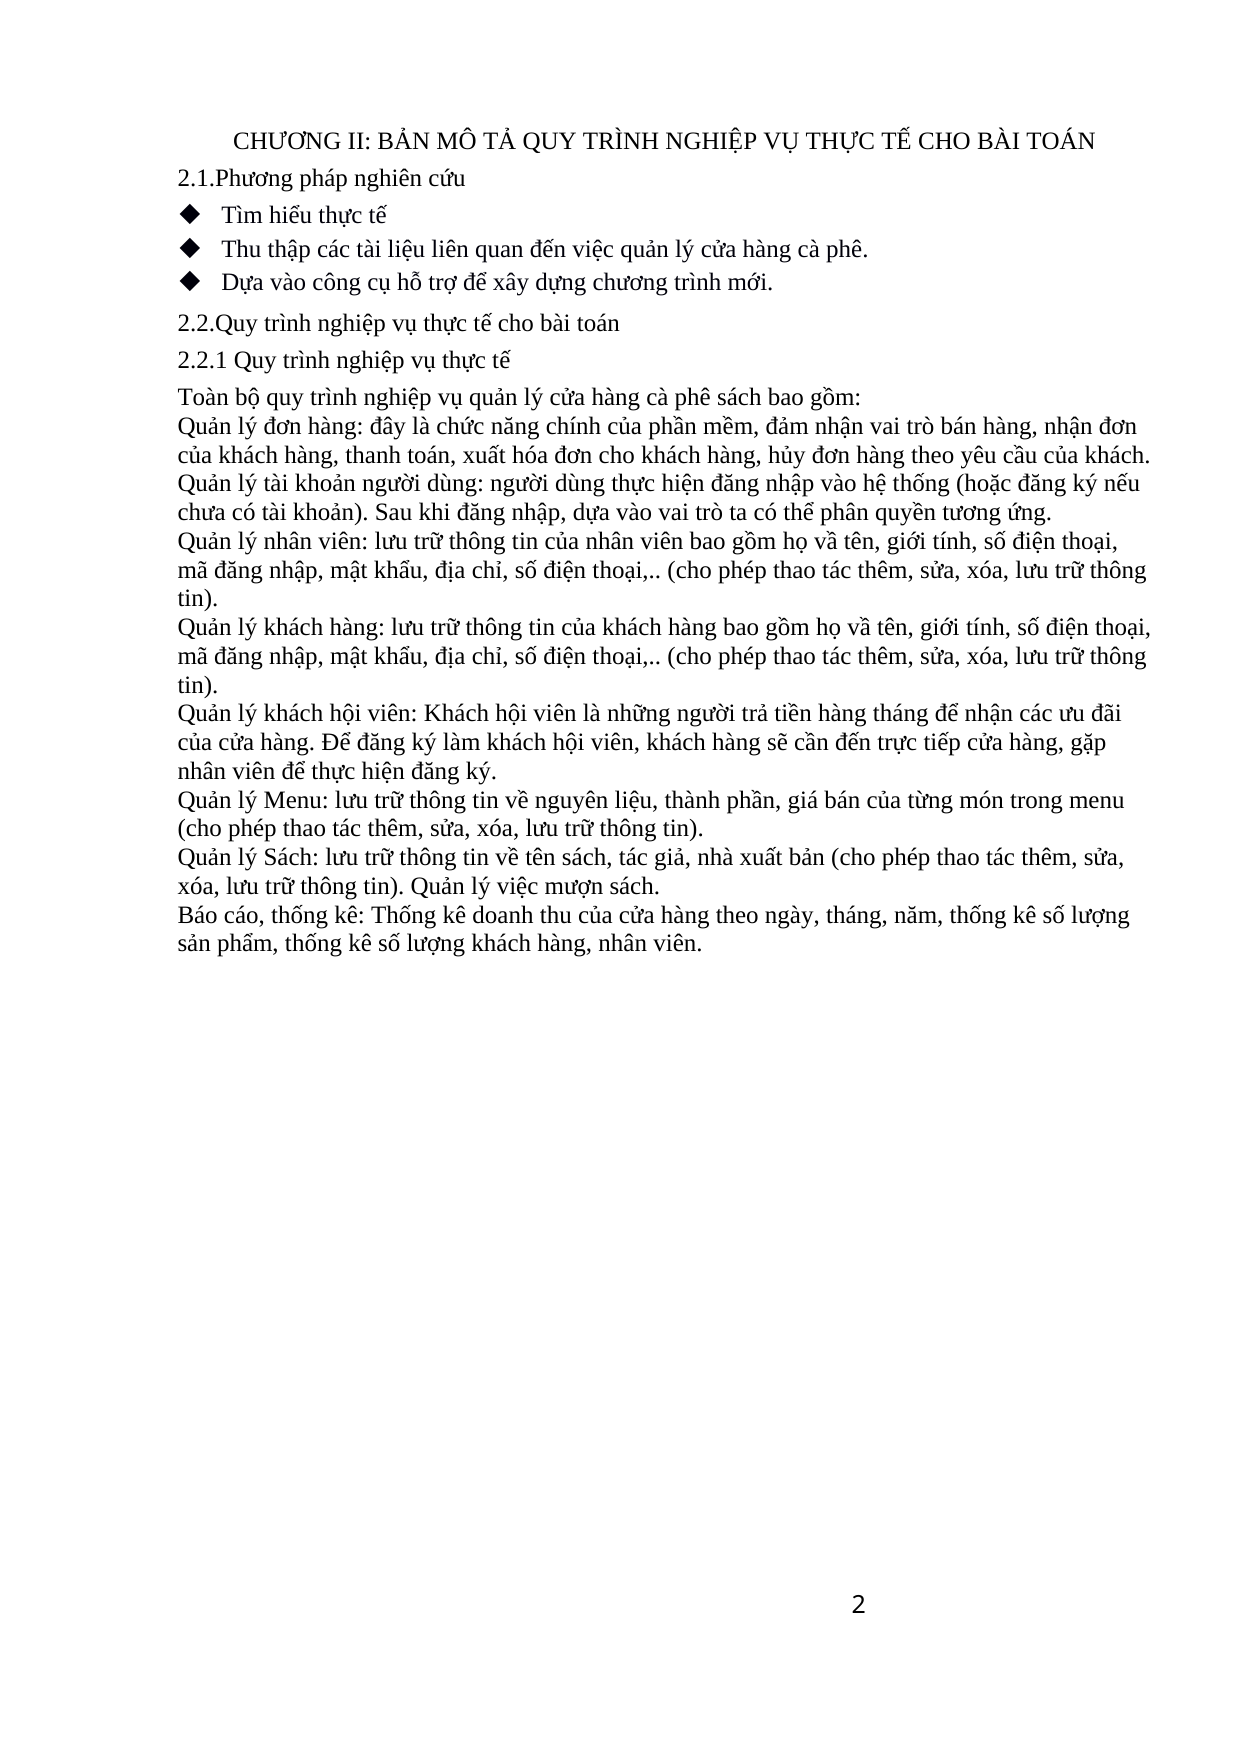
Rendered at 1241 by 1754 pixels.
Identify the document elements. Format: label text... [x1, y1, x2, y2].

list Thu thập các tài liệu liên quan đến việc quản lý cửa hàng cà phê. [177, 234, 1152, 262]
text Quản lý khách hàng: lưu trữ thông tin của khách hàng bao gồm họ vầ tên, giới tính, số điện thoại, mã đăng nhập, mật khẩu, địa chỉ, số điện thoại,.. (cho phép thao tác thêm, sửa, xóa, lưu trữ thông tin). [177, 612, 1152, 698]
list Dựa vào công cụ hỗ trợ để xây dựng chương trình mới. [177, 267, 1152, 295]
text Quản lý Sách: lưu trữ thông tin về tên sách, tác giả, nhà xuất bản (cho phép thao tác thêm, sửa, xóa, lưu trữ thông tin). Quản lý việc mượn sách. [177, 842, 1152, 900]
list Tìm hiểu thực tế [177, 201, 1152, 229]
text Quản lý nhân viên: lưu trữ thông tin của nhân viên bao gồm họ vầ tên, giới tính, số điện thoại, mã đăng nhập, mật khẩu, địa chỉ, số điện thoại,.. (cho phép thao tác thêm, sửa, xóa, lưu trữ thông tin). [177, 526, 1152, 612]
subtitle CHƯƠNG II: BẢN MÔ TẢ QUY TRÌNH NGHIỆP VỤ THỰC TẾ CHO BÀI TOÁN [177, 126, 1152, 155]
text Toàn bộ quy trình nghiệp vụ quản lý cửa hàng cà phê sách bao gồm: [177, 382, 1152, 411]
text Quản lý tài khoản người dùng: người dùng thực hiện đăng nhập vào hệ thống (hoặc đăng ký nếu chưa có tài khoản). Sau khi đăng nhập, dựa vào vai trò ta có thể phân quyền tương ứng. [177, 468, 1152, 526]
text Quản lý Menu: lưu trữ thông tin về nguyên liệu, thành phần, giá bán của từng món trong menu (cho phép thao tác thêm, sửa, xóa, lưu trữ thông tin). [177, 785, 1152, 842]
subtitle 2.1.Phương pháp nghiên cứu [177, 163, 1152, 192]
text Báo cáo, thống kê: Thống kê doanh thu của cửa hàng theo ngày, tháng, năm, thống kê số lượng sản phẩm, thống kê số lượng khách hàng, nhân viên. [177, 900, 1152, 957]
text Quản lý đơn hàng: đây là chức năng chính của phần mềm, đảm nhận vai trò bán hàng, nhận đơn của khách hàng, thanh toán, xuất hóa đơn cho khách hàng, hủy đơn hàng theo yêu cầu của khách. [177, 411, 1152, 468]
text Quản lý khách hội viên: Khách hội viên là những người trả tiền hàng tháng để nhận các ưu đãi của cửa hàng. Để đăng ký làm khách hội viên, khách hàng sẽ cần đến trực tiếp cửa hàng, gặp nhân viên để thực hiện đăng ký. [177, 698, 1152, 785]
subtitle 2.2.1 Quy trình nghiệp vụ thực tế [177, 345, 1152, 374]
subtitle 2.2.Quy trình nghiệp vụ thực tế cho bài toán [177, 308, 1152, 337]
